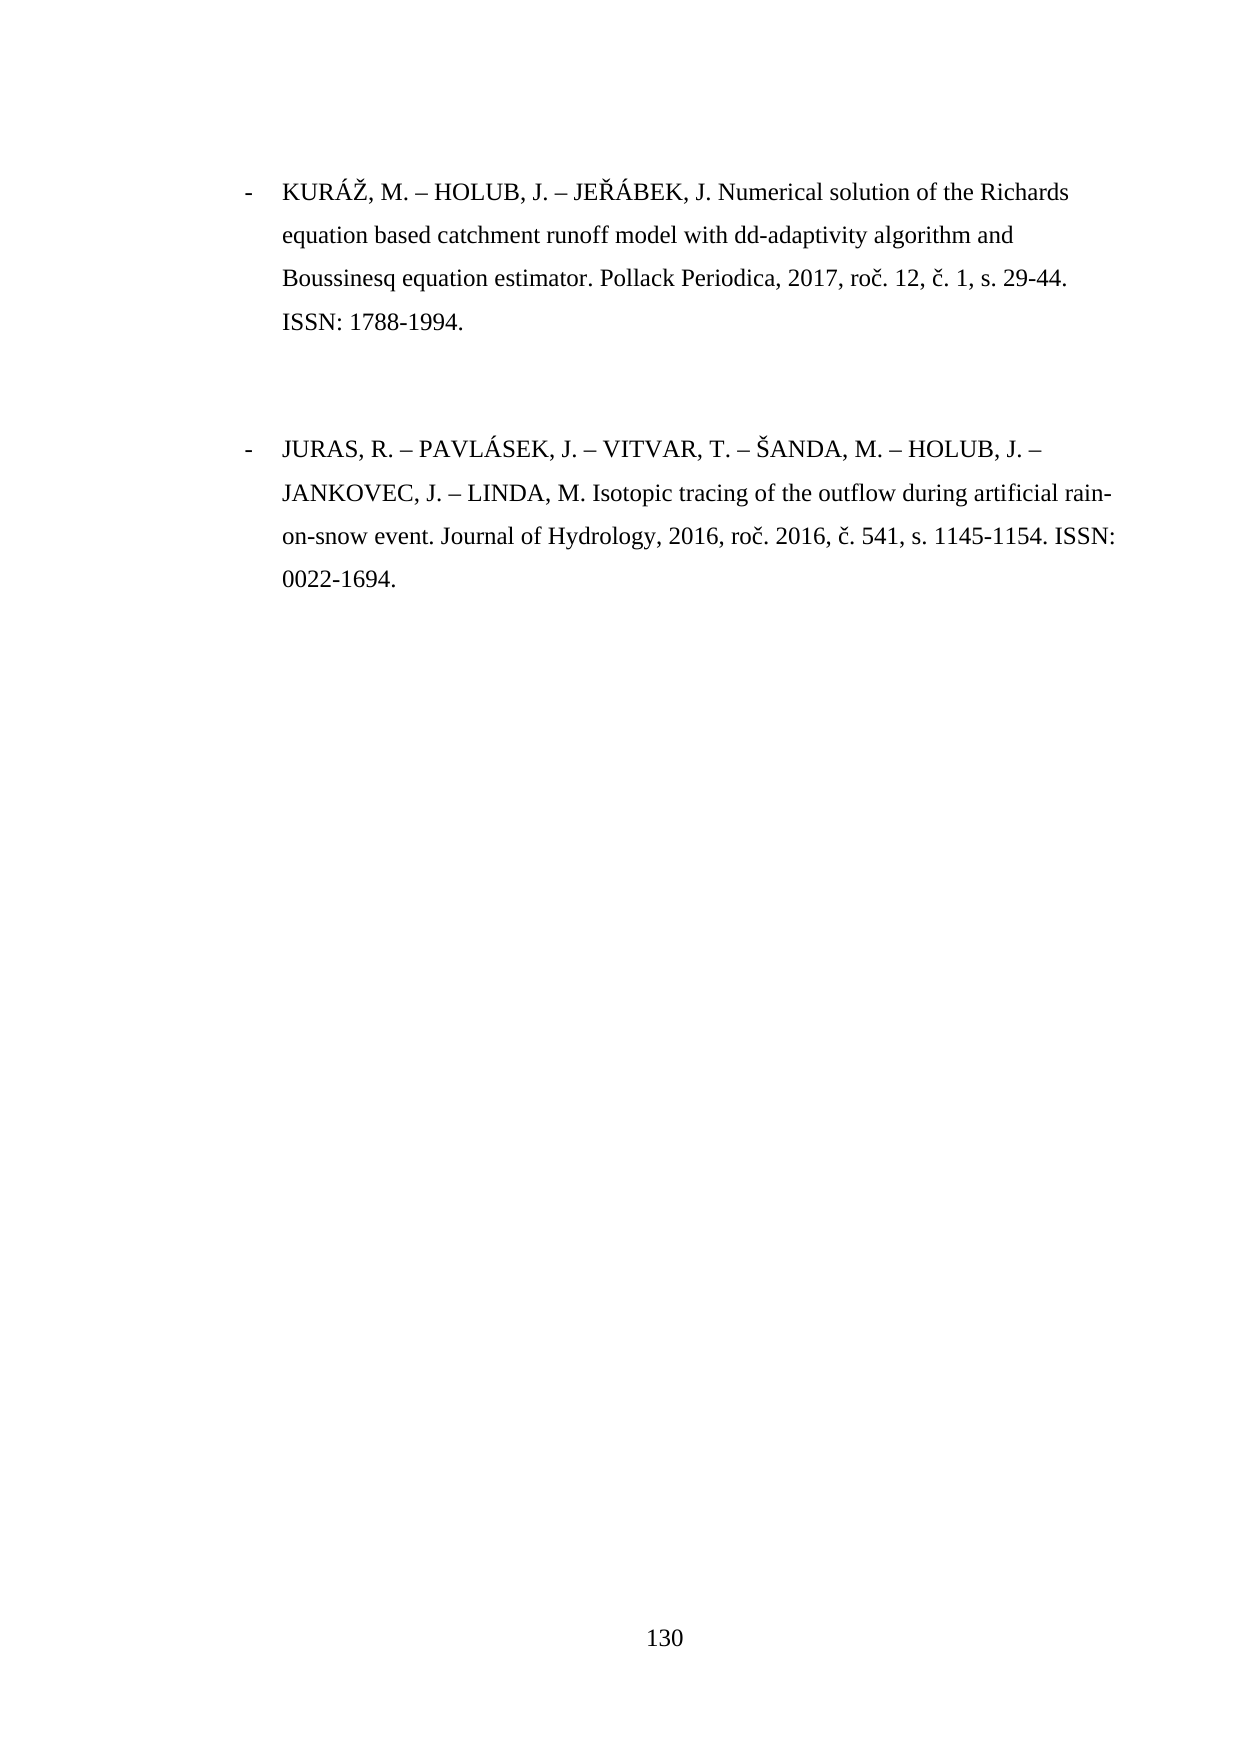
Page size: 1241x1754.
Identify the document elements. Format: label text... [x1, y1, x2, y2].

list KURÁŽ, M. – HOLUB, J. – JEŘÁBEK, J. Numerical solution of the Richards equation based catchment runoff model with dd-adaptivity algorithm and Boussinesq equation estimator. Pollack Periodica, 2017, roč. 12, č. 1, s. 29-44. ISSN: 1788-1994. [244, 177, 1122, 335]
list JURAS, R. – PAVLÁSEK, J. – VITVAR, T. – ŠANDA, M. – HOLUB, J. – JANKOVEC, J. – LINDA, M. Isotopic tracing of the outflow during artificial rain-on-snow event. Journal of Hydrology, 2016, roč. 2016, č. 541, s. 1145-1154. ISSN: 0022-1694. [244, 434, 1122, 593]
